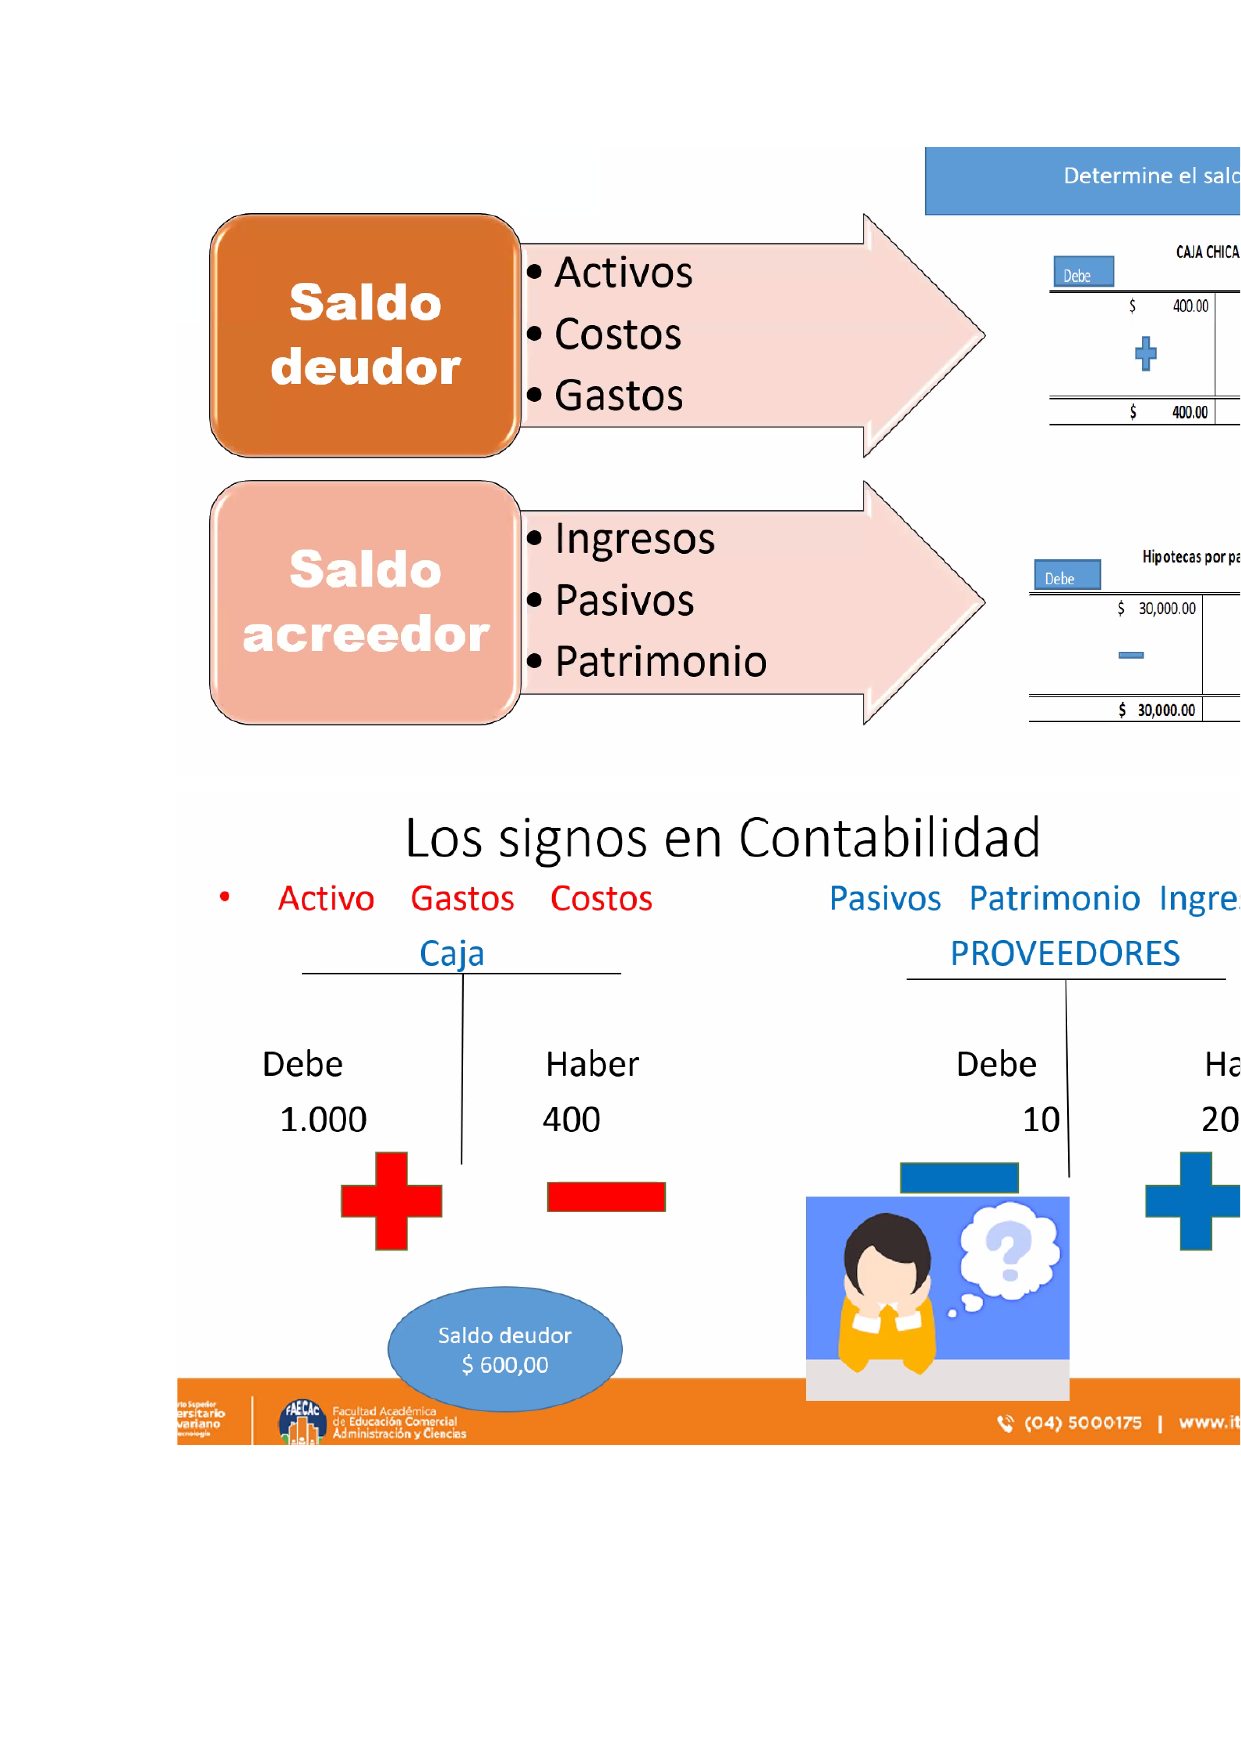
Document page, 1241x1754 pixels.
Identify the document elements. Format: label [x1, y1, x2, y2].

picture [177, 147, 1241, 775]
picture [177, 793, 1241, 1445]
